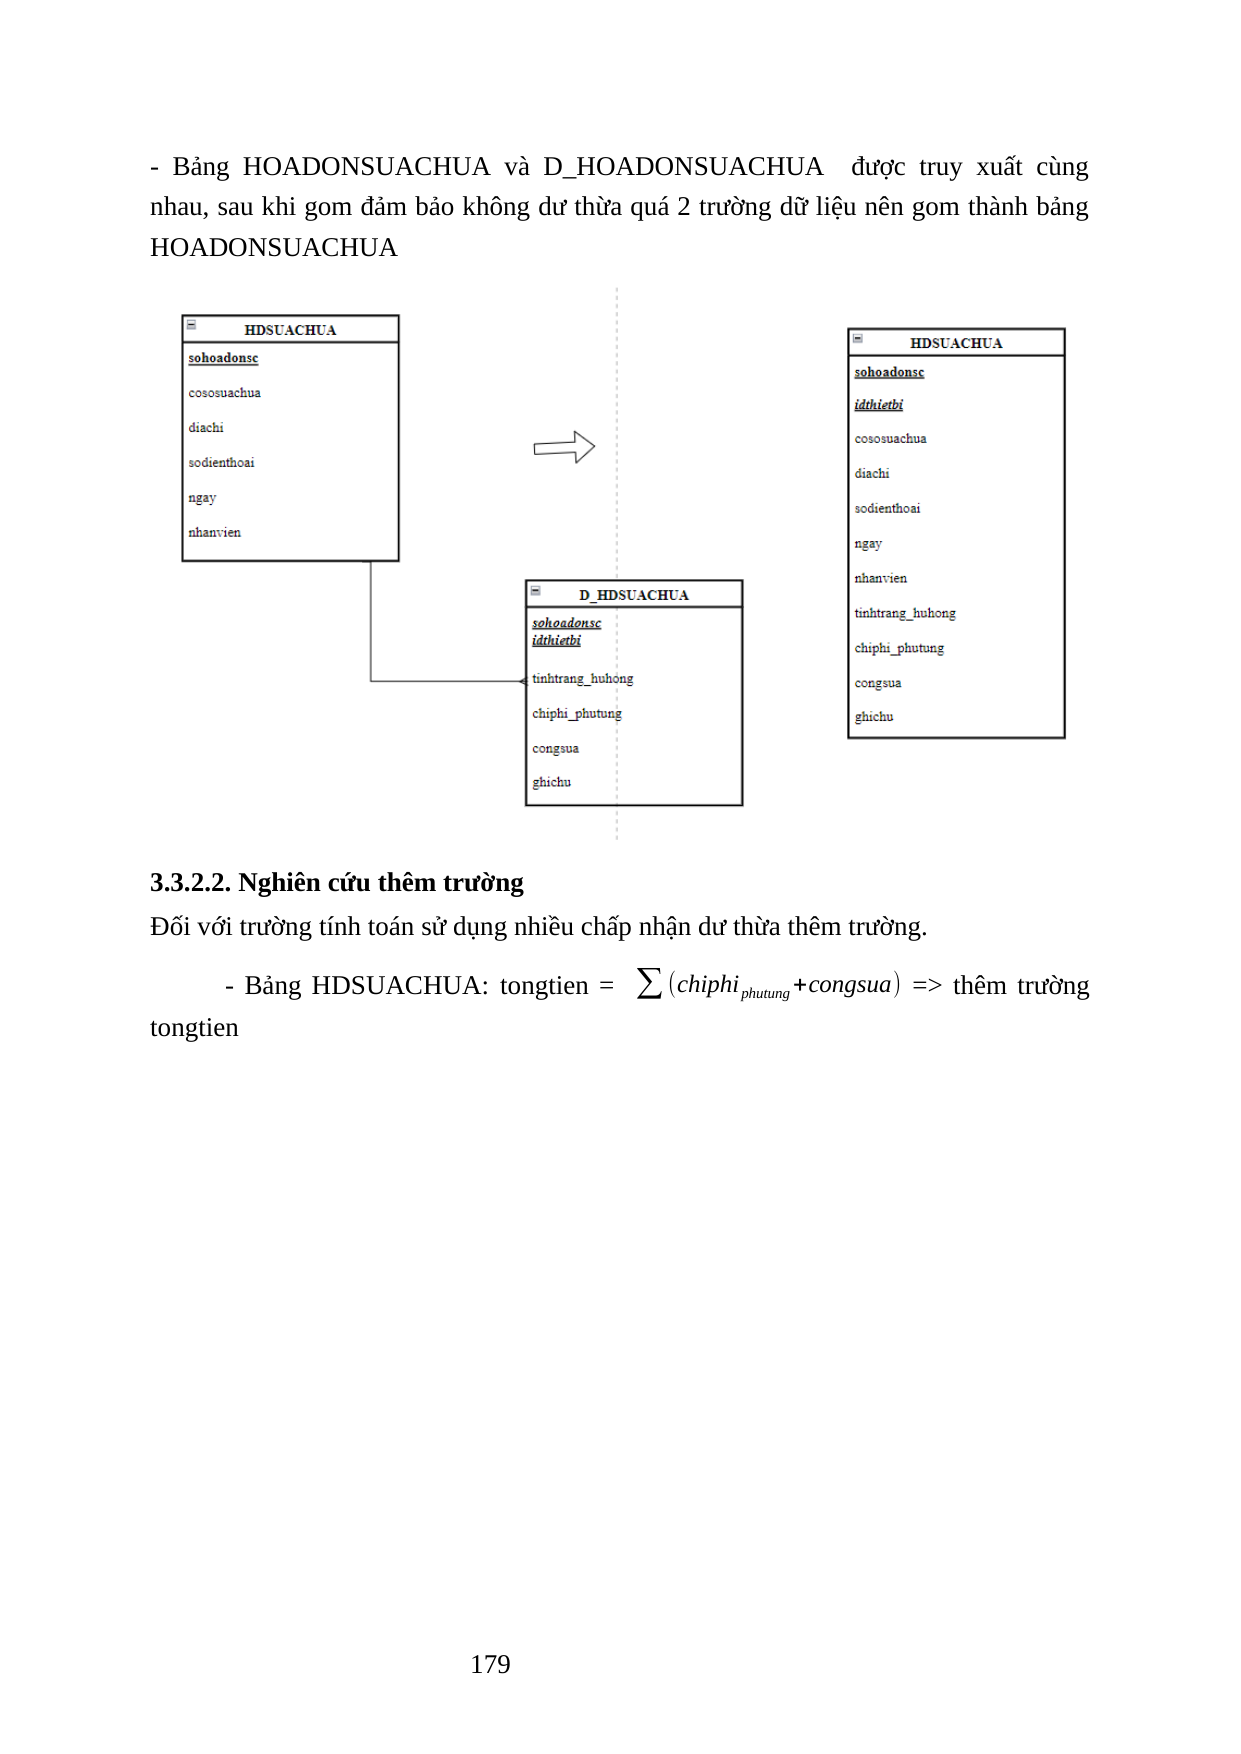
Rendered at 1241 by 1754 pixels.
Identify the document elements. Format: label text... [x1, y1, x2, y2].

subtitle Nghiên cứu thêm trường [150, 866, 1090, 897]
text Đối với trường tính toán sử dụng nhiều chấp nhận dư thừa thêm trường. [150, 910, 1090, 941]
text - Bảng HOADONSUACHUA và D_HOADONSUACHUA được truy xuất cùng nhau, sau khi gom đảm bảo không dư thừa quá 2 trường dữ liệu nên gom thành bảng HOADONSUACHUA [150, 150, 1090, 262]
text - Bảng HDSUACHUA: tongtien = => thêm trường tongtien [150, 967, 1090, 1042]
picture [150, 287, 1090, 841]
